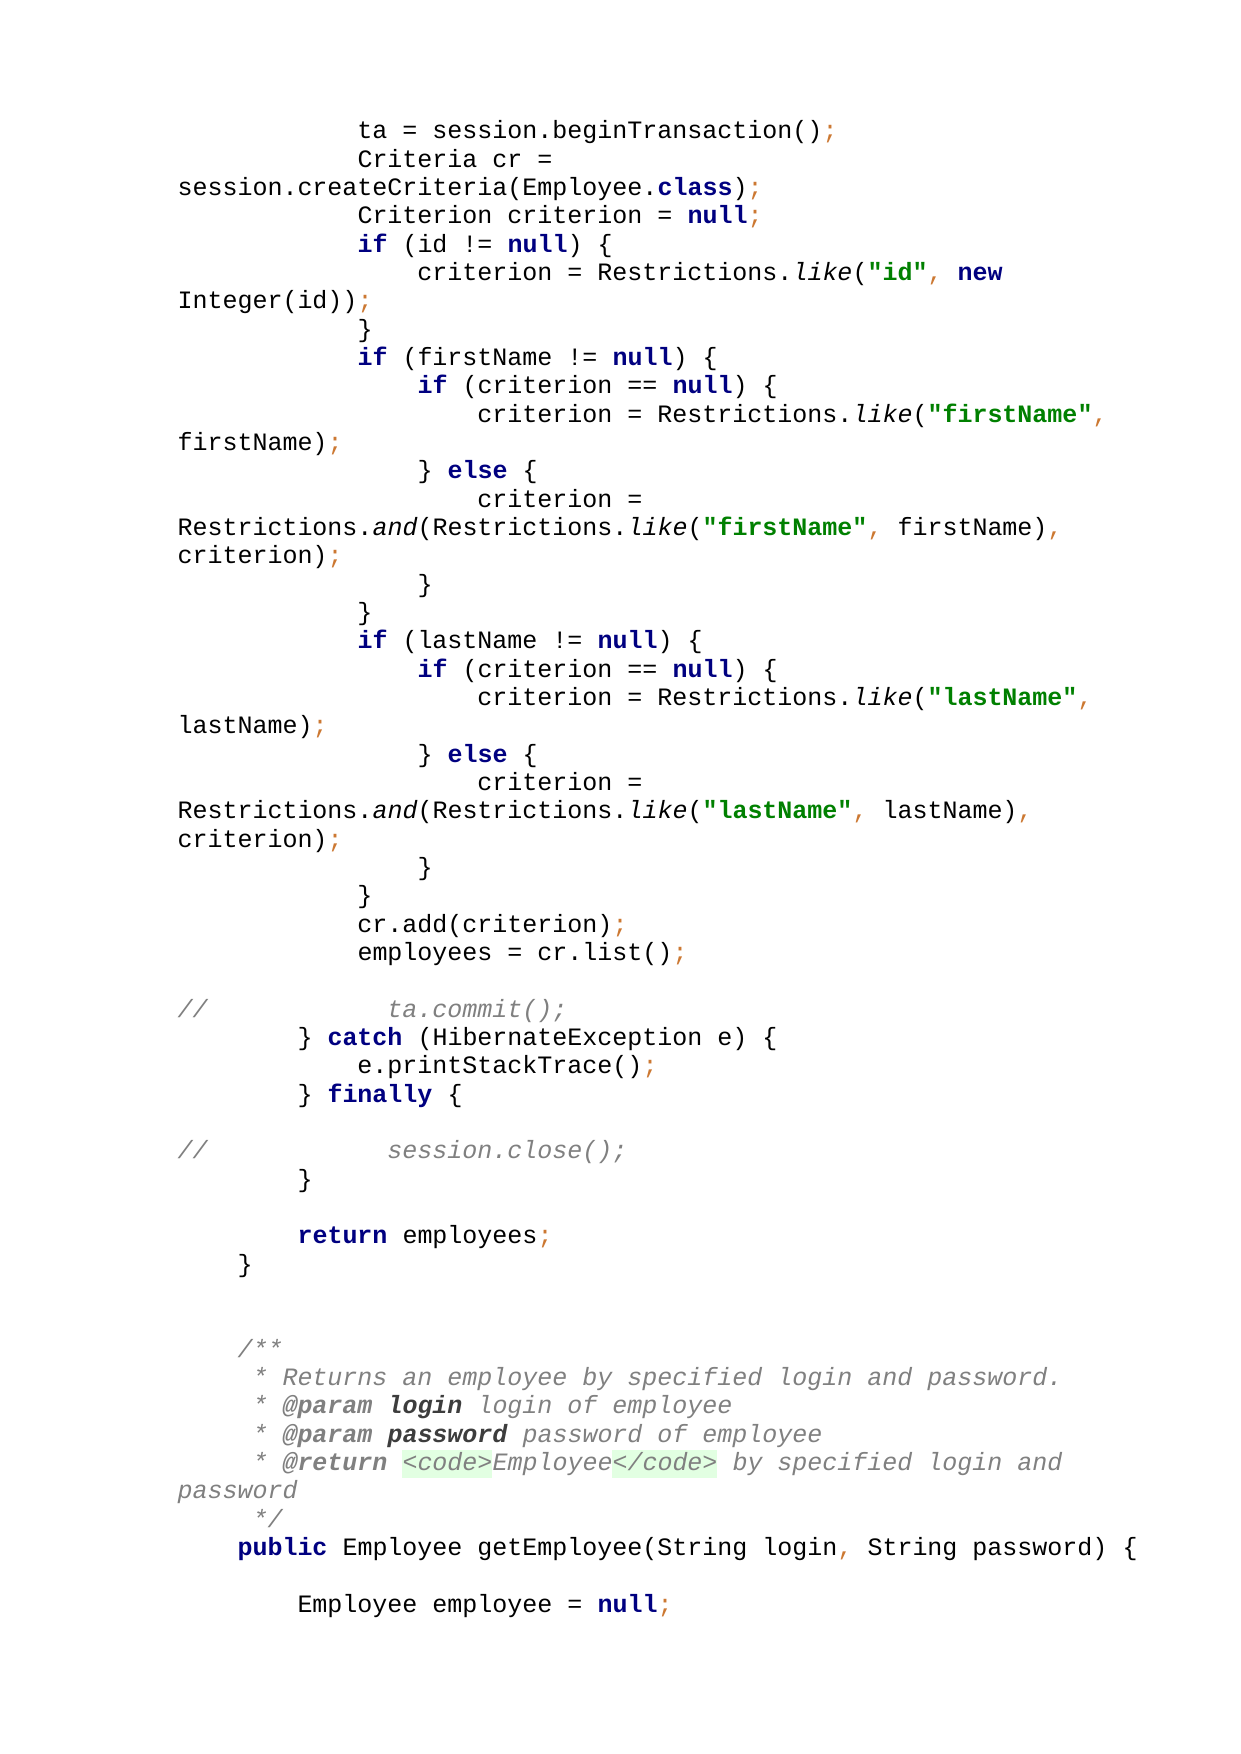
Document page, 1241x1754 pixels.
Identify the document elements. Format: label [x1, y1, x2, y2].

text [177, 118, 1152, 1620]
